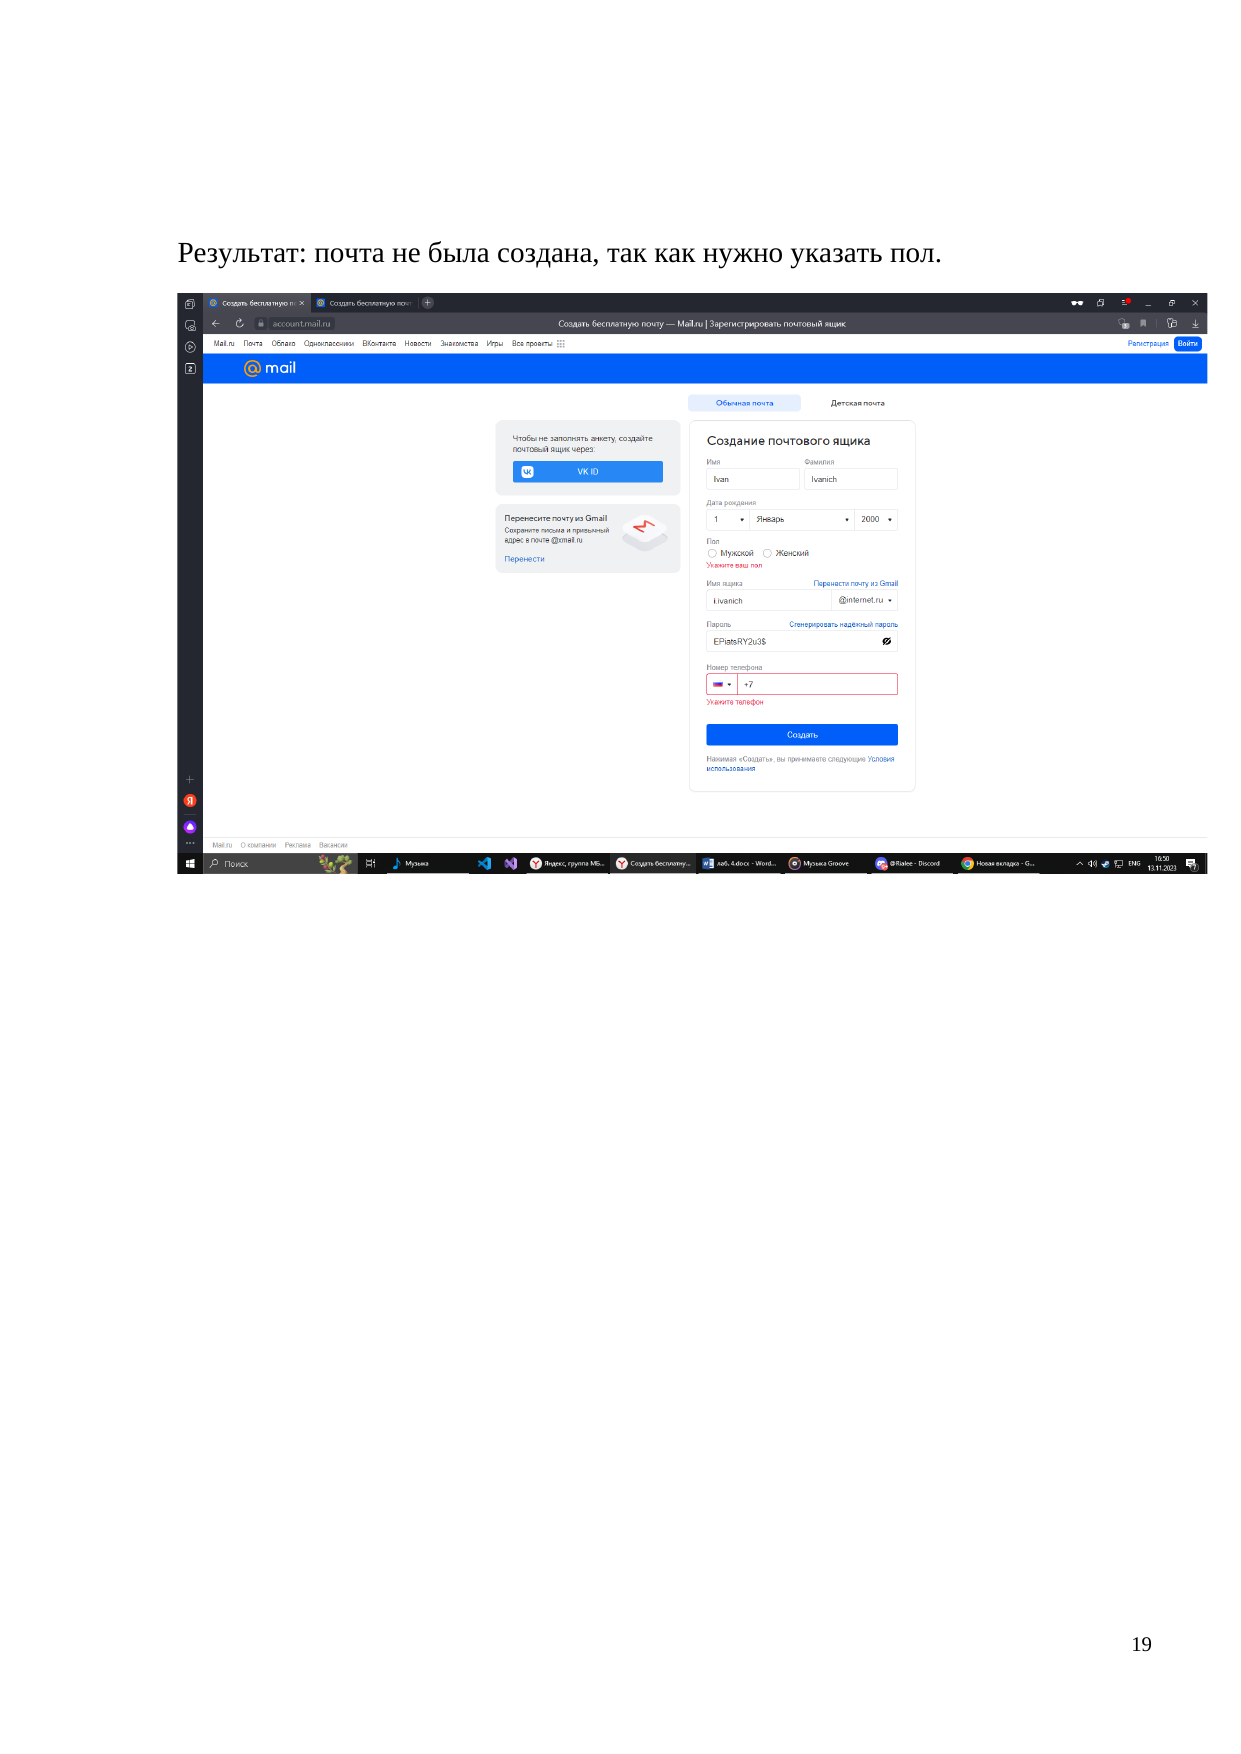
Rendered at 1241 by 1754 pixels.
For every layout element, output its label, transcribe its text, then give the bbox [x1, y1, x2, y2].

text Результат: почта не была создана, так как нужно указать пол. [177, 235, 1152, 269]
picture [177, 293, 1208, 874]
